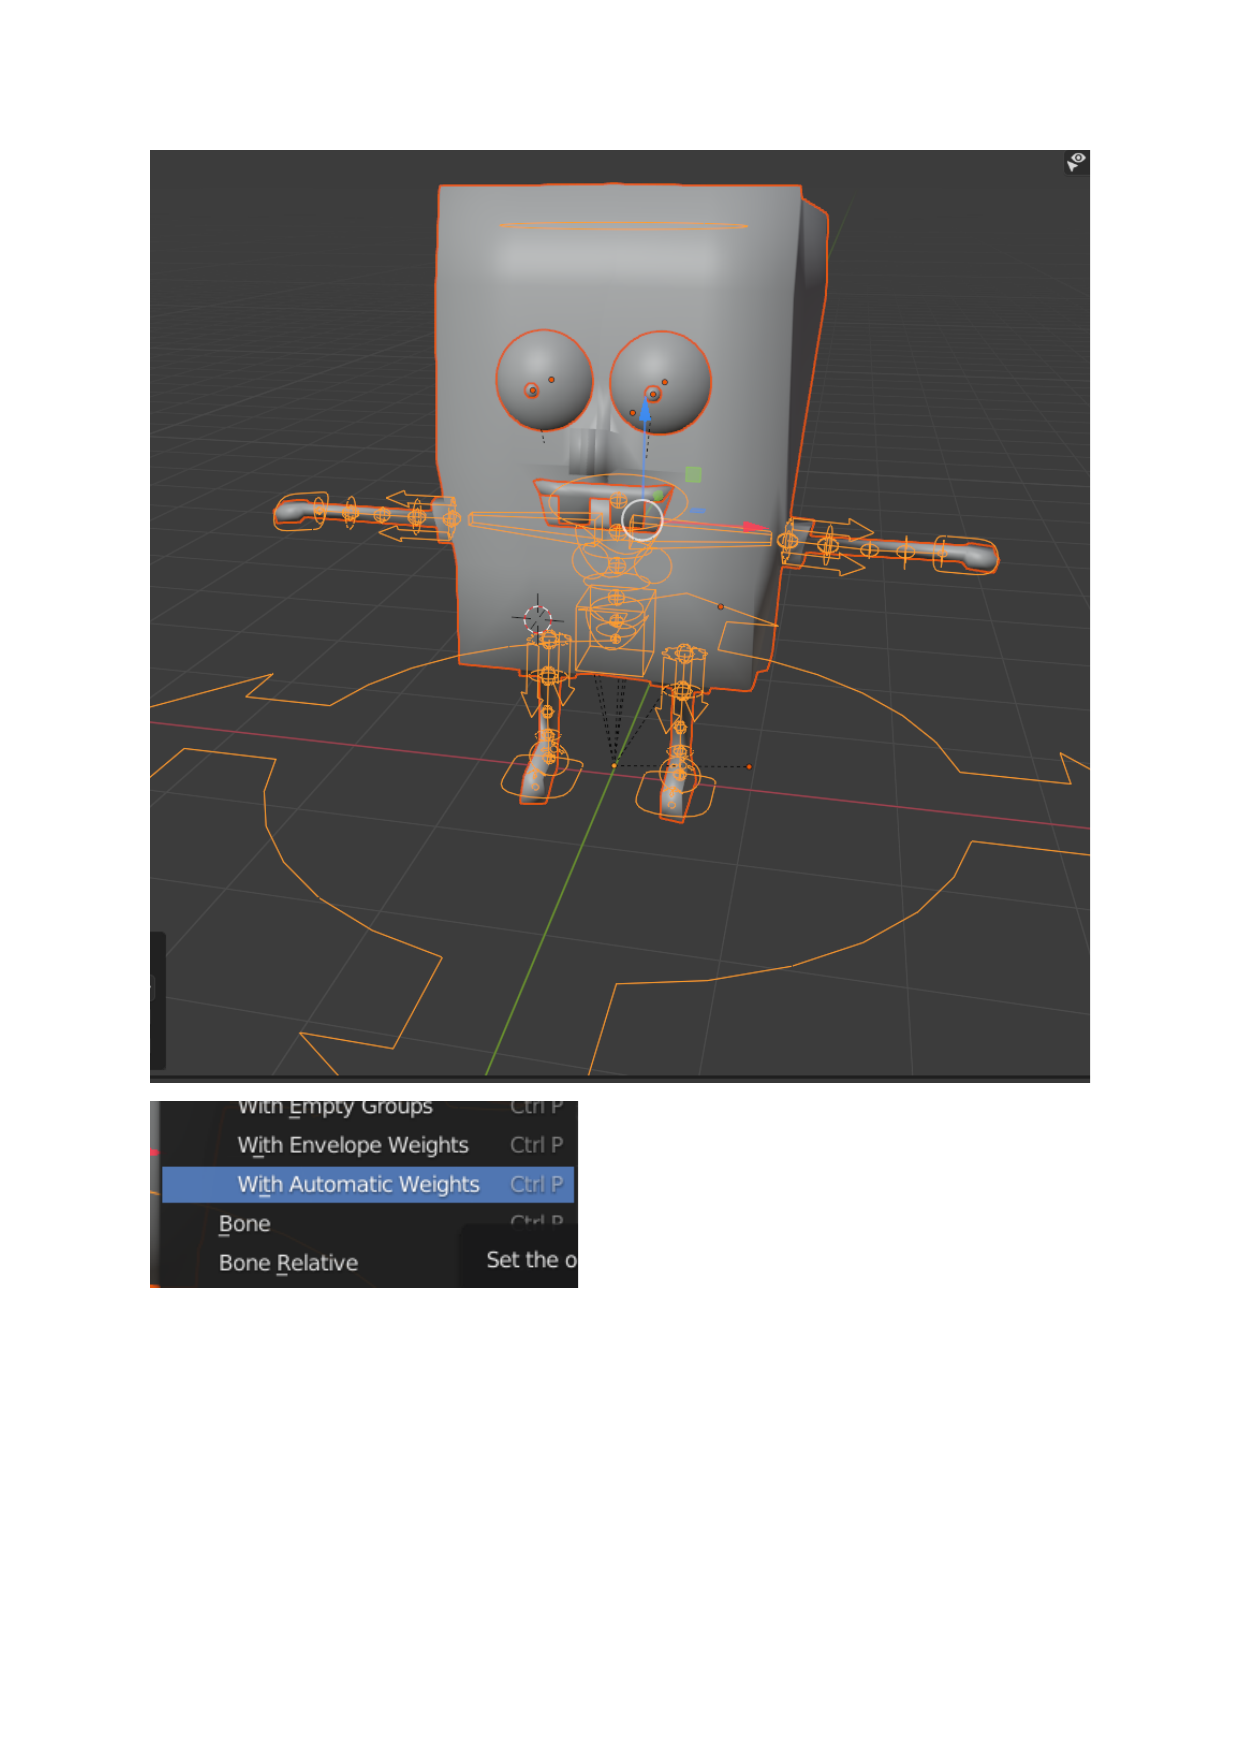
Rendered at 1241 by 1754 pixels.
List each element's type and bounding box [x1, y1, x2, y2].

picture [150, 150, 1091, 1083]
picture [150, 1101, 579, 1288]
